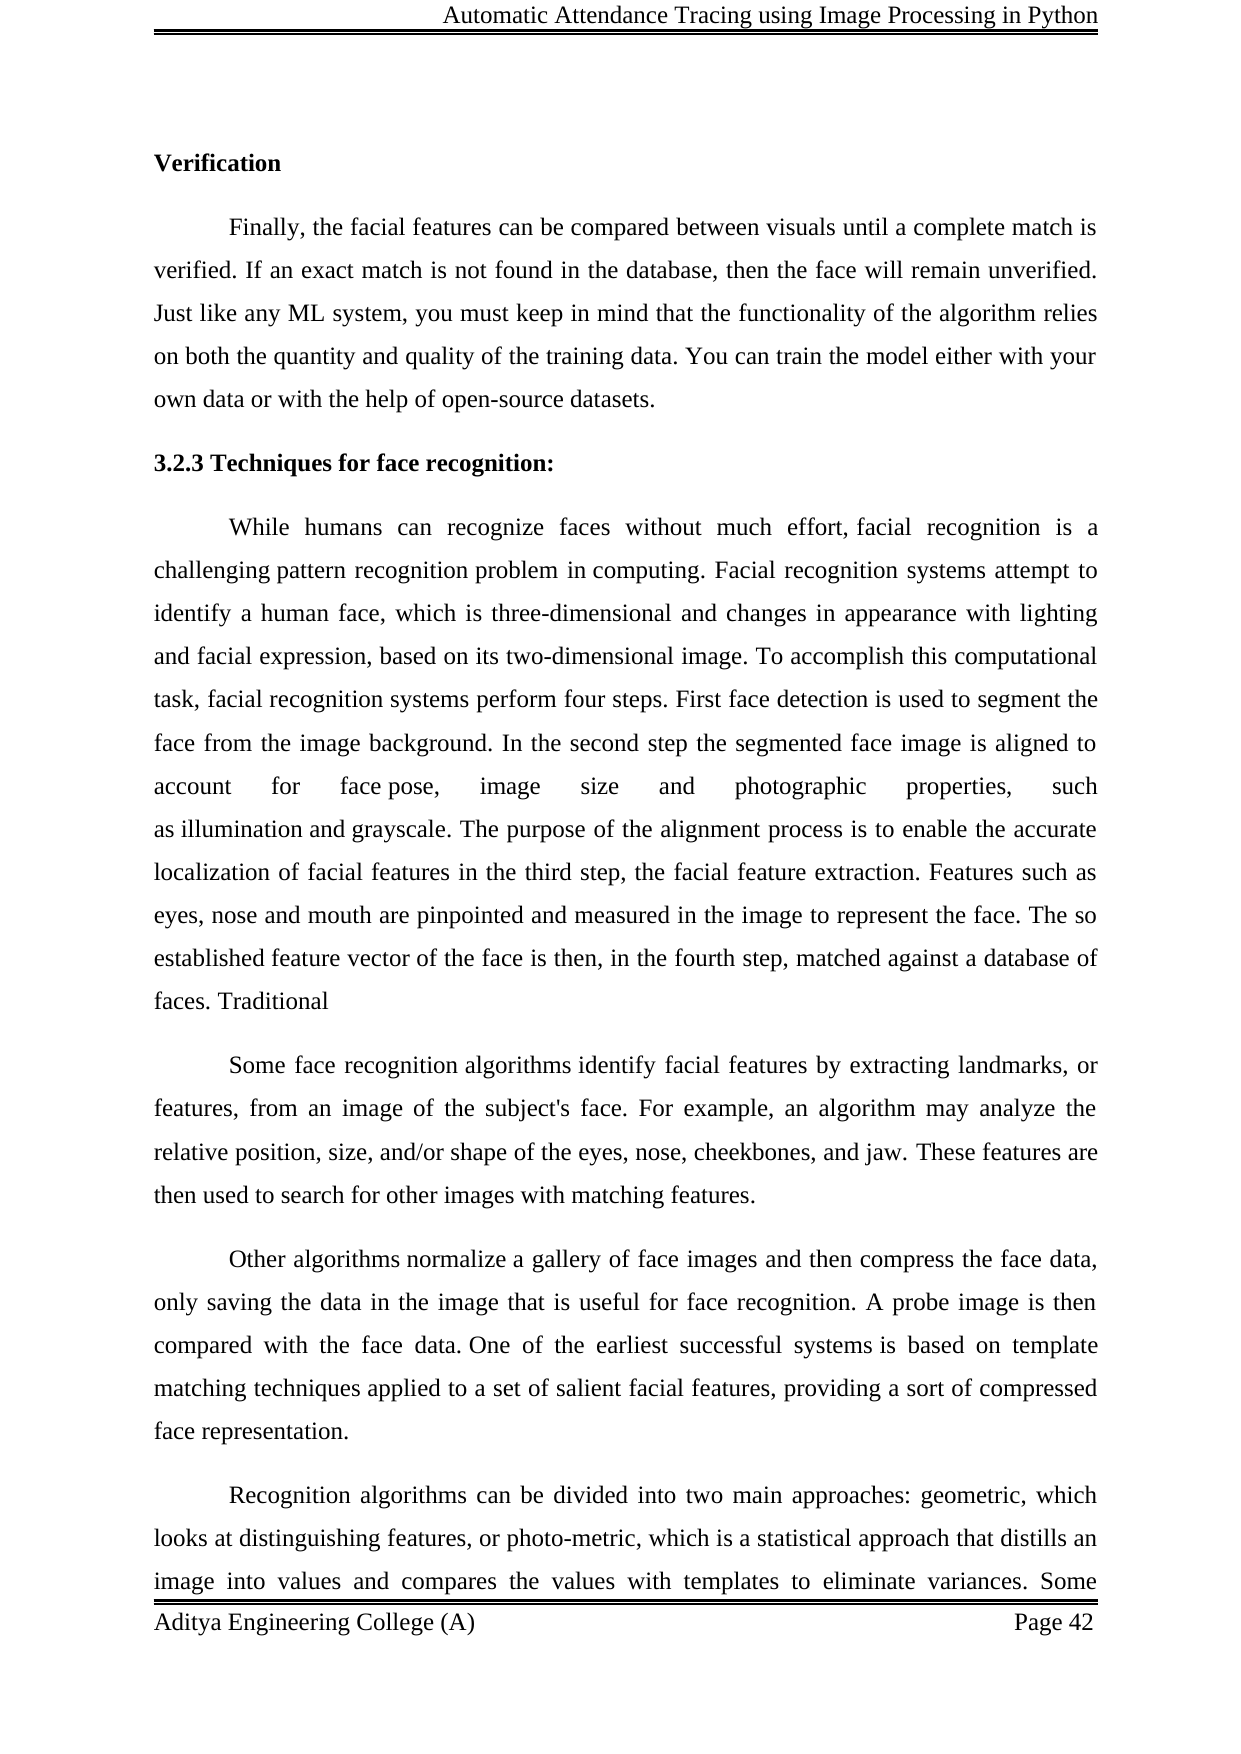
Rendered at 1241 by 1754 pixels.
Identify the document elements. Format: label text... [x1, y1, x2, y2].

text Other algorithms normalize a gallery of face images and then compress the face data, only saving the data in the image that is useful for face recognition. A probe image is then compared with the face data. One of the earliest successful systems is based on template matching techniques applied to a set of salient facial features, providing a sort of compressed face representation. [153, 1244, 1098, 1445]
text Some face recognition algorithms identify facial features by extracting landmarks, or features, from an image of the subject's face. For example, an algorithm may analyze the relative position, size, and/or shape of the eyes, nose, cheekbones, and jaw. These features are then used to search for other images with matching features. [153, 1050, 1098, 1208]
text Finally, the facial features can be compared between visuals until a complete match is verified. If an exact match is not found in the database, then the face will remain unverified. Just like any ML system, you must keep in mind that the functionality of the algorithm relies on both the quantity and quality of the training data. You can train the model either with your own data or with the help of open-source datasets. [153, 212, 1098, 413]
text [153, 1480, 1098, 1595]
text While humans can recognize faces without much effort, facial recognition is a challenging pattern recognition problem in computing. Facial recognition systems attempt to identify a human face, which is three-dimensional and changes in appearance with lighting and facial expression, based on its two-dimensional image. To accomplish this computational task, facial recognition systems perform four steps. First face detection is used to segment the face from the image background. In the second step the segmented face image is aligned to account for face pose, image size and photographic properties, such as illumination and grayscale. The purpose of the alignment process is to enable the accurate localization of facial features in the third step, the facial feature extraction. Features such as eyes, nose and mouth are pinpointed and measured in the image to represent the face. The so established feature vector of the face is then, in the fourth step, matched against a database of faces. Traditional [153, 880, 1098, 1015]
text Verification [153, 148, 1098, 176]
text 3.2.3 Techniques for face recognition: [153, 448, 1098, 477]
text While humans can recognize faces without much effort, facial recognition is a challenging pattern recognition problem in computing. Facial recognition systems attempt to identify a human face, which is three-dimensional and changes in appearance with lighting and facial expression, based on its two-dimensional image. To accomplish this computational task, facial recognition systems perform four steps. First face detection is used to segment the face from the image background. In the second step the segmented face image is aligned to account for face pose, image size and photographic properties, such as illumination and grayscale. The purpose of the alignment process is to enable the accurate localization of facial features in the third step, the facial feature extraction. Features such as eyes, nose and mouth are pinpointed and measured in the image to represent the face. The so established feature vector of the face is then, in the fourth step, matched against a database of faces. Traditional [153, 512, 1098, 879]
